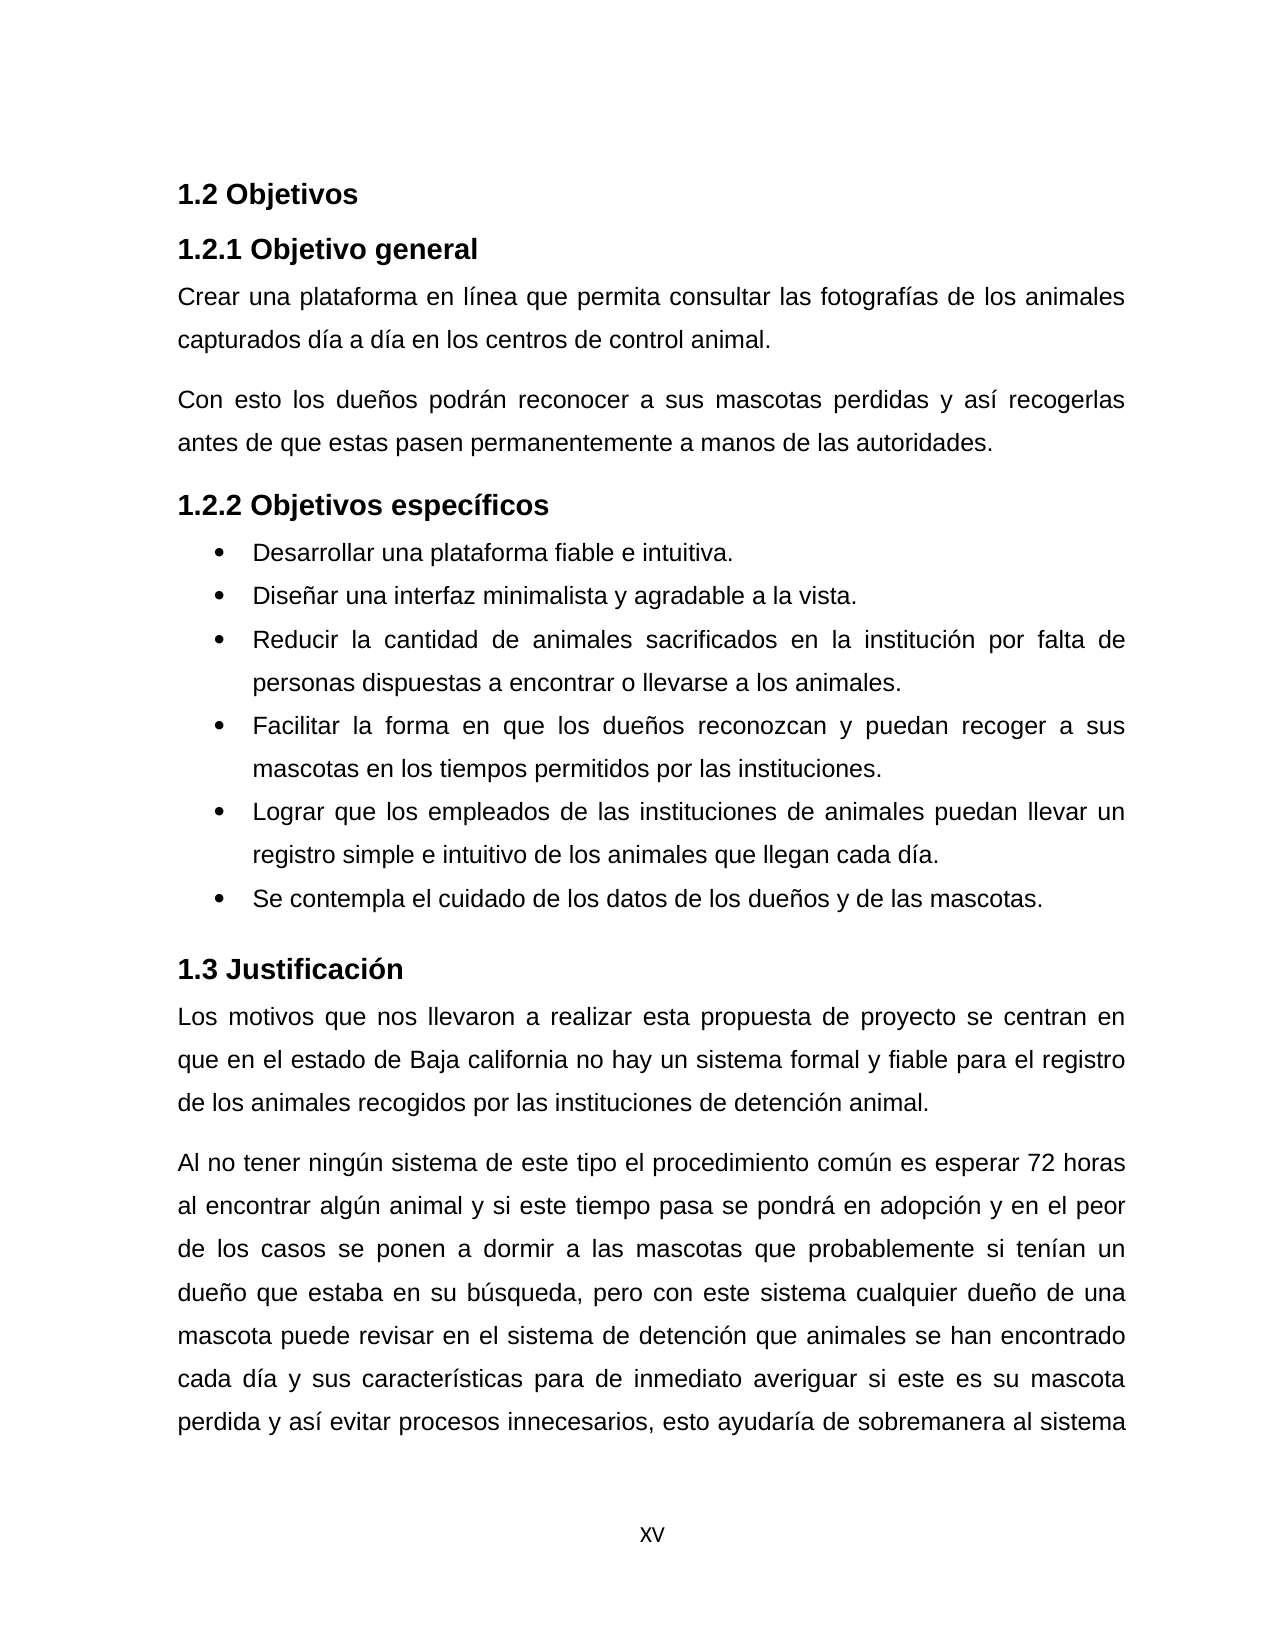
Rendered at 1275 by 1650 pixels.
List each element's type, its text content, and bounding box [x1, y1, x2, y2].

text Crear una plataforma en línea que permita consultar las fotografías de los animales capturados día a día en los centros de control animal. [177, 282, 1127, 354]
list Se contempla el cuidado de los datos de los dueños y de las mascotas. [215, 884, 1127, 912]
subtitle 1.3 Justificación [177, 952, 1127, 985]
subtitle 1.2.2 Objetivos específicos [177, 488, 1127, 521]
subtitle 1.2 Objetivos [177, 177, 1127, 211]
text Los motivos que nos llevaron a realizar esta propuesta de proyecto se centran en que en el estado de Baja california no hay un sistema formal y fiable para el registro de los animales recogidos por las instituciones de detención animal. [177, 1002, 1127, 1117]
subtitle 1.2.1 Objetivo general [177, 232, 1127, 265]
list Reducir la cantidad de animales sacrificados en la institución por falta de personas dispuestas a encontrar o llevarse a los animales. [215, 624, 1127, 697]
list Facilitar la forma en que los dueños reconozcan y puedan recoger a sus mascotas en los tiempos permitidos por las instituciones. [215, 711, 1127, 783]
text Con esto los dueños podrán reconocer a sus mascotas perdidas y así recogerlas antes de que estas pasen permanentemente a manos de las autoridades. [177, 385, 1127, 457]
list Lograr que los empleados de las instituciones de animales puedan llevar un registro simple e intuitivo de los animales que llegan cada día. [215, 797, 1127, 869]
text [177, 1148, 1127, 1436]
list Diseñar una interfaz minimalista y agradable a la vista. [215, 581, 1127, 610]
list Desarrollar una plataforma fiable e intuitiva. [215, 538, 1127, 567]
